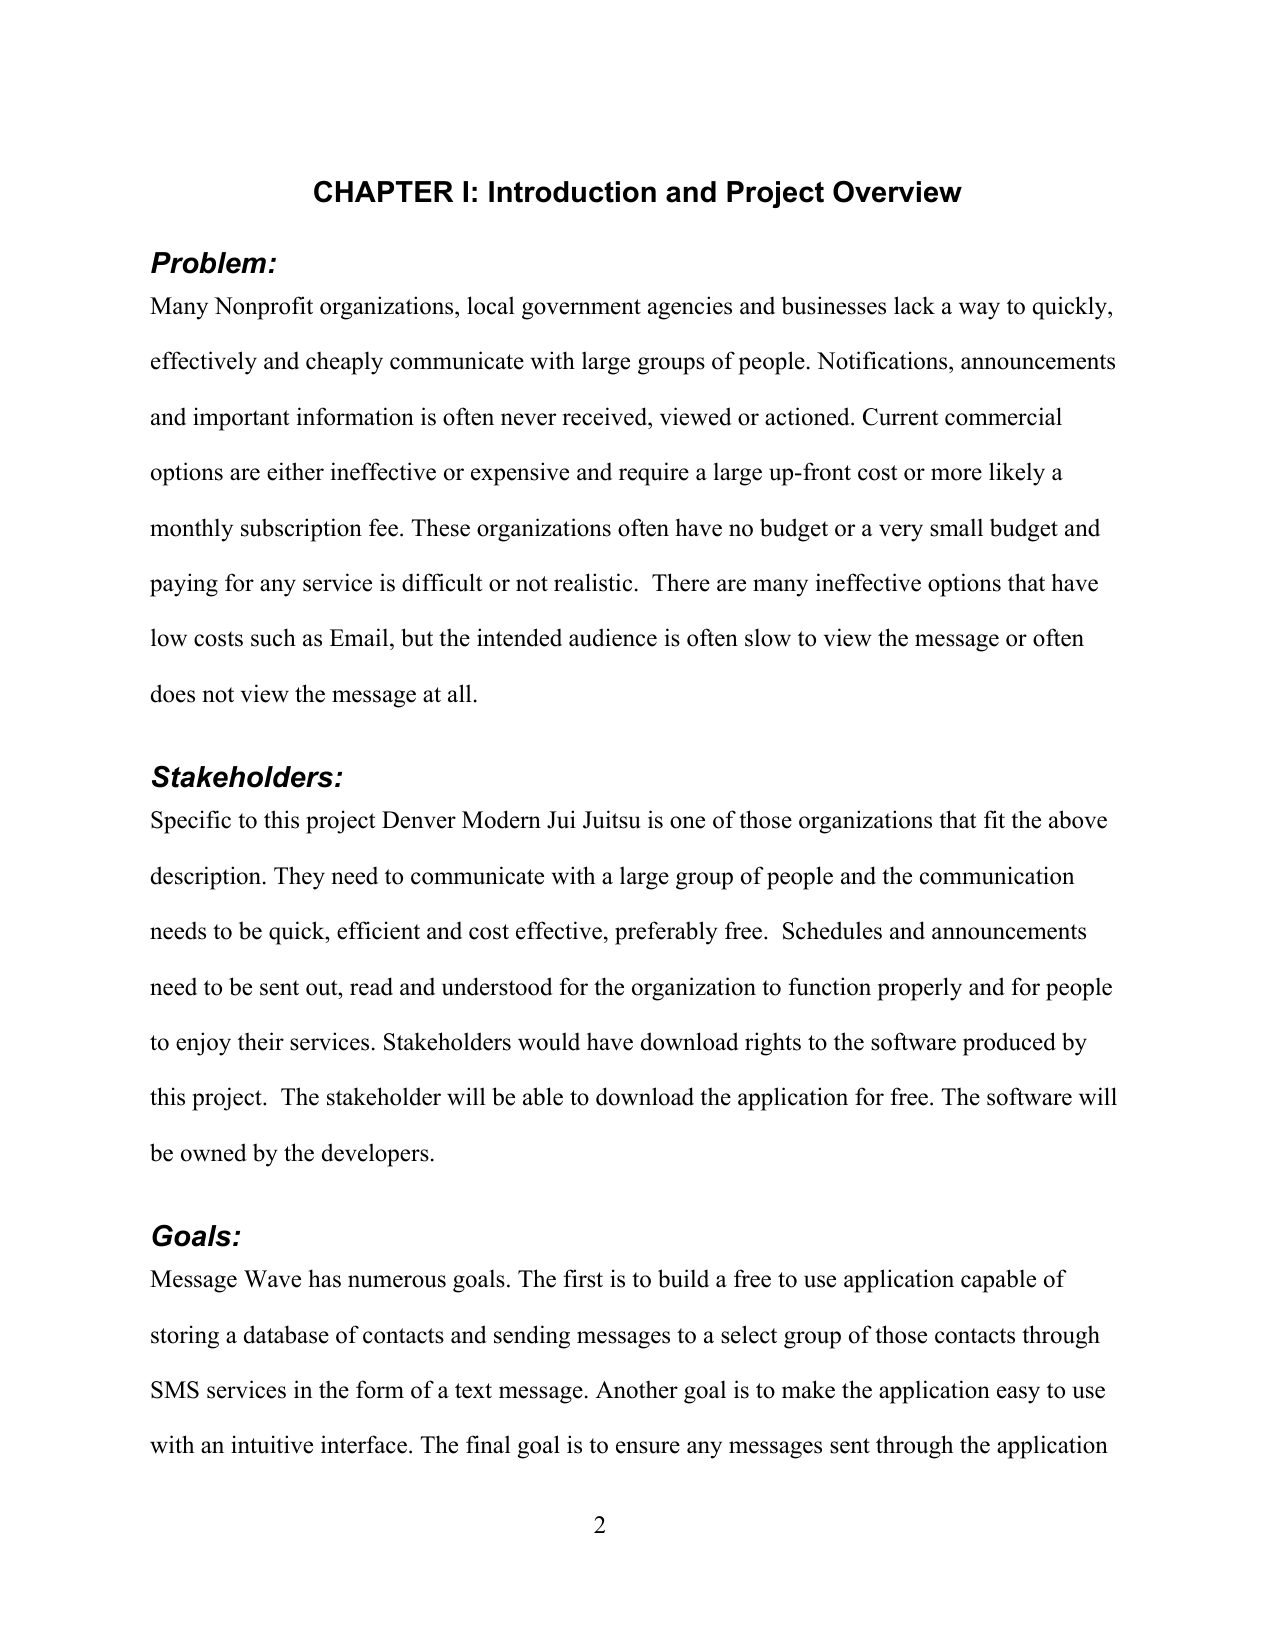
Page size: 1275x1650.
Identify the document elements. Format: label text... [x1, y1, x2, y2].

subtitle CHAPTER I: Introduction and Project Overview [150, 175, 1125, 208]
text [150, 1265, 1125, 1459]
subtitle Stakeholders: [150, 760, 1125, 794]
text Specific to this project Denver Modern Jui Juitsu is one of those organizations that fit the above description. They need to communicate with a large group of people and the communication needs to be quick, efficient and cost effective, preferably free. Schedules and announcements need to be sent out, read and understood for the organization to function properly and for people to enjoy their services. Stakeholders would have download rights to the software produced by this project. The stakeholder will be able to download the application for free. The software will be owned by the developers. [150, 806, 1125, 1167]
subtitle Goals: [150, 1219, 1125, 1253]
subtitle Problem: [150, 246, 1125, 279]
text Many Nonprofit organizations, local government agencies and businesses lack a way to quickly, effectively and cheaply communicate with large groups of people. Notifications, announcements and important information is often never received, viewed or actioned. Current commercial options are either ineffective or expensive and require a large up-front cost or more likely a monthly subscription fee. These organizations often have no budget or a very small budget and paying for any service is difficult or not realistic. There are many ineffective options that have low costs such as Email, but the intended audience is often slow to view the message or often does not view the message at all. [150, 292, 1125, 708]
